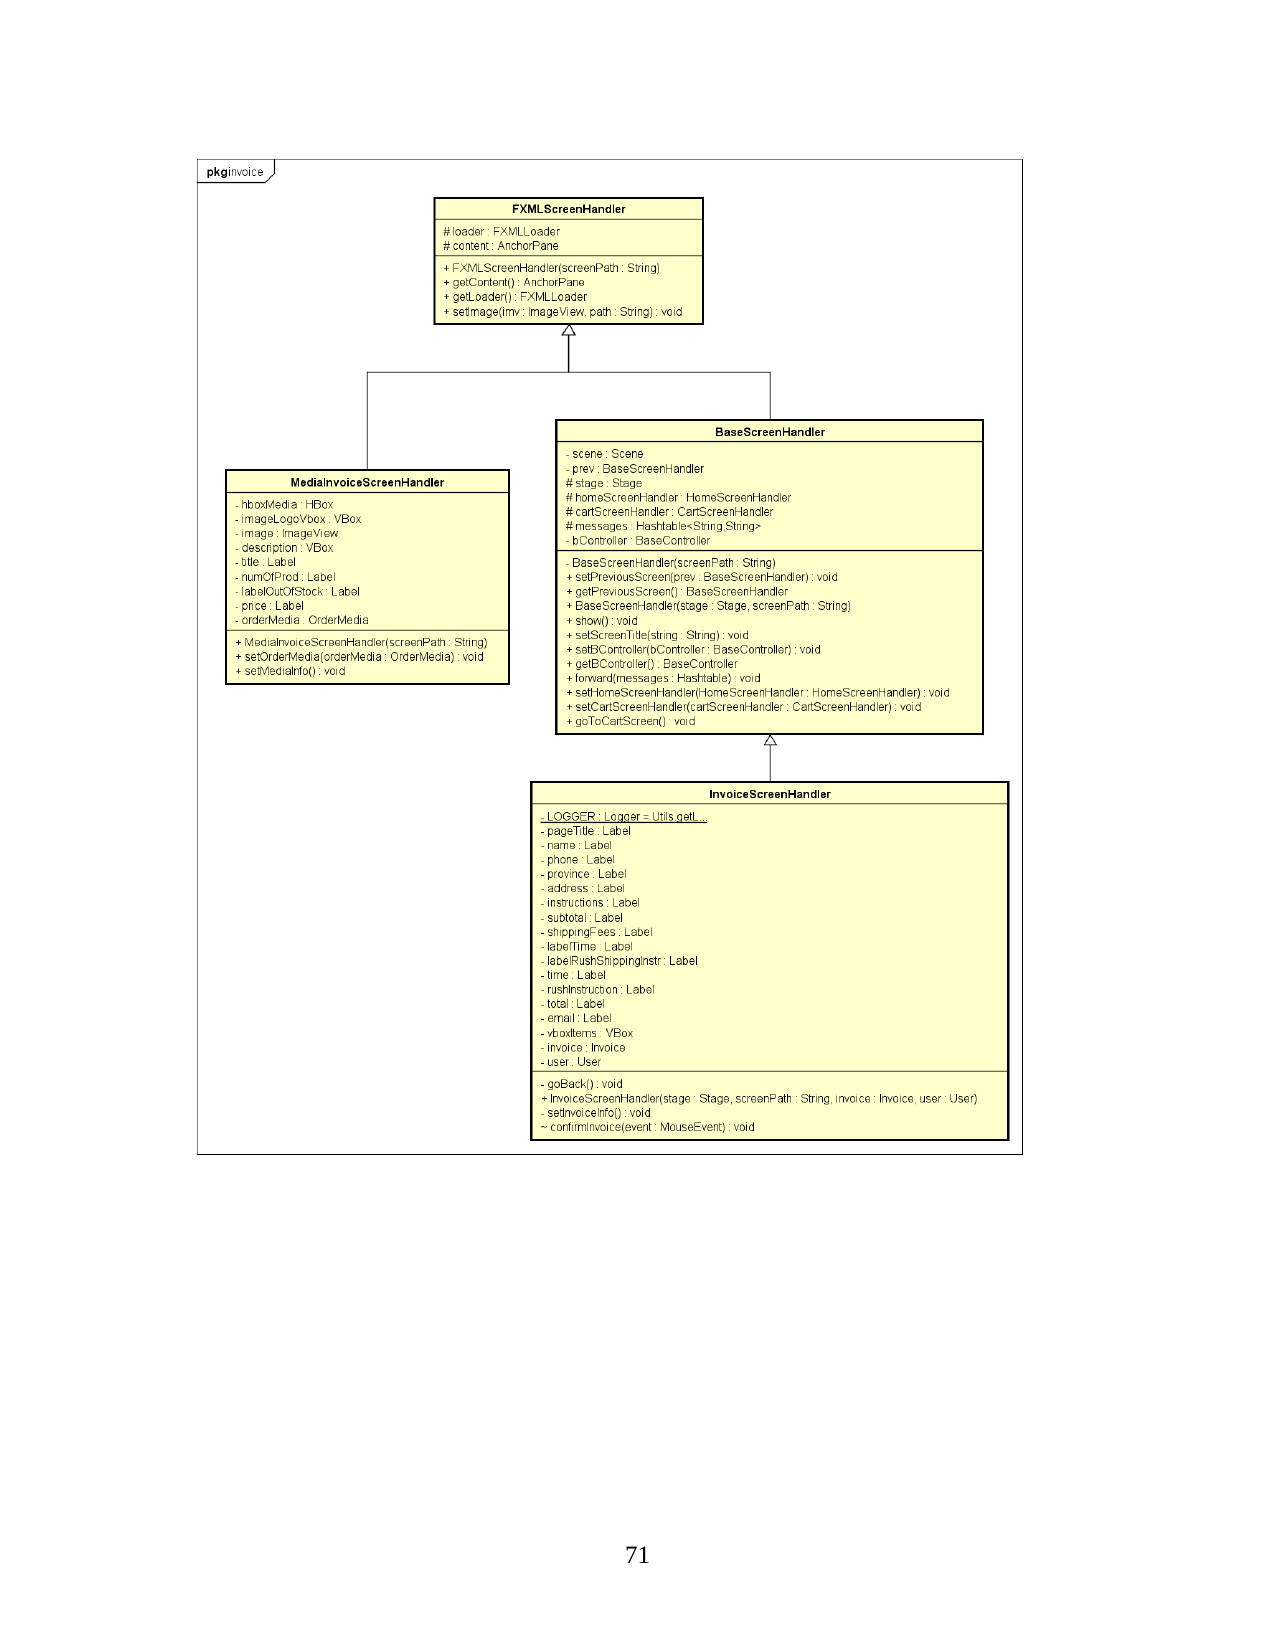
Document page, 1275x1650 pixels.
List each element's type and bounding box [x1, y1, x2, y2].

picture [187, 150, 1032, 1163]
